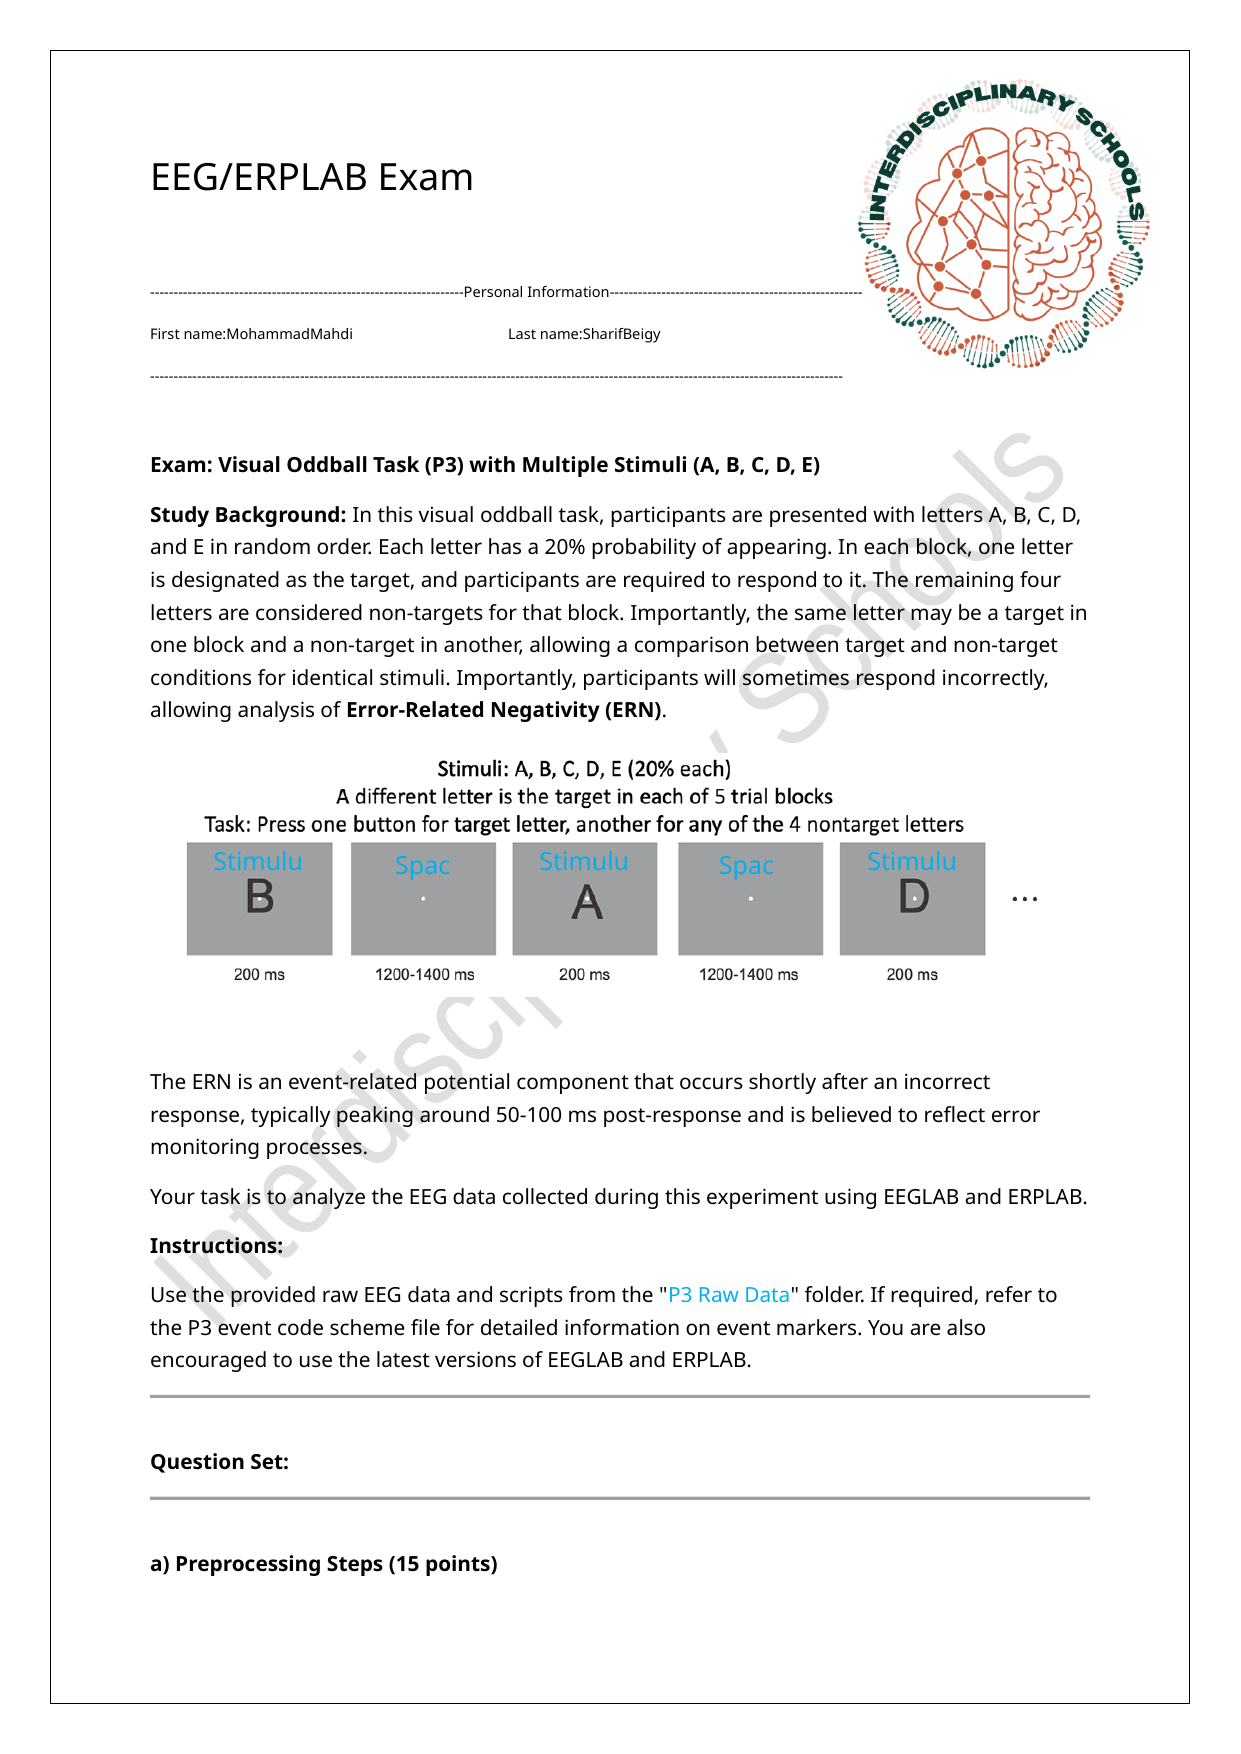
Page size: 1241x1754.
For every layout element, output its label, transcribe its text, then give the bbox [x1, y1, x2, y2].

picture [150, 753, 1078, 997]
text a) Preprocessing Steps (15 points) [150, 1549, 1090, 1578]
text Use the provided raw EEG data and scripts from the "P3 Raw Data" folder. If required, refer to the P3 event code scheme file for detailed information on event markers. You are also encouraged to use the latest versions of EEGLAB and ERPLAB. [150, 1280, 1090, 1374]
text The ERN is an event-related potential component that occurs shortly after an incorrect response, typically peaking around 50-100 ms post-response and is believed to reflect error monitoring processes. [150, 1067, 1090, 1161]
text EEG/ERPLAB Exam [150, 150, 843, 201]
text ---------------------------------------------------------------------------------------------------------------------------------------------------- [150, 366, 1090, 386]
text -------------------------------------------------------------------Personal Information------------------------------------------------------ [150, 281, 843, 301]
text First name:MohammadMahdi Last name:SharifBeigy [150, 324, 843, 343]
text Study Background: In this visual oddball task, participants are presented with letters A, B, C, D, and E in random order. Each letter has a 20% probability of appearing. In each block, one letter is designated as the target, and participants are required to respond to it. The remaining four letters are considered non-targets for that block. Importantly, the same letter may be a target in one block and a non-target in another, allowing a comparison between target and non-target conditions for identical stimuli. Importantly, participants will sometimes respond incorrectly, allowing analysis of Error-Related Negativity (ERN). [150, 500, 1090, 724]
text Your task is to analyze the EEG data collected during this experiment using EEGLAB and ERPLAB. [150, 1182, 1090, 1210]
picture [843, 63, 1164, 384]
text Instructions: [150, 1231, 1090, 1259]
text Question Set: [150, 1447, 1090, 1476]
text Exam: Visual Oddball Task (P3) with Multiple Stimuli (A, B, C, D, E) [150, 451, 1090, 479]
